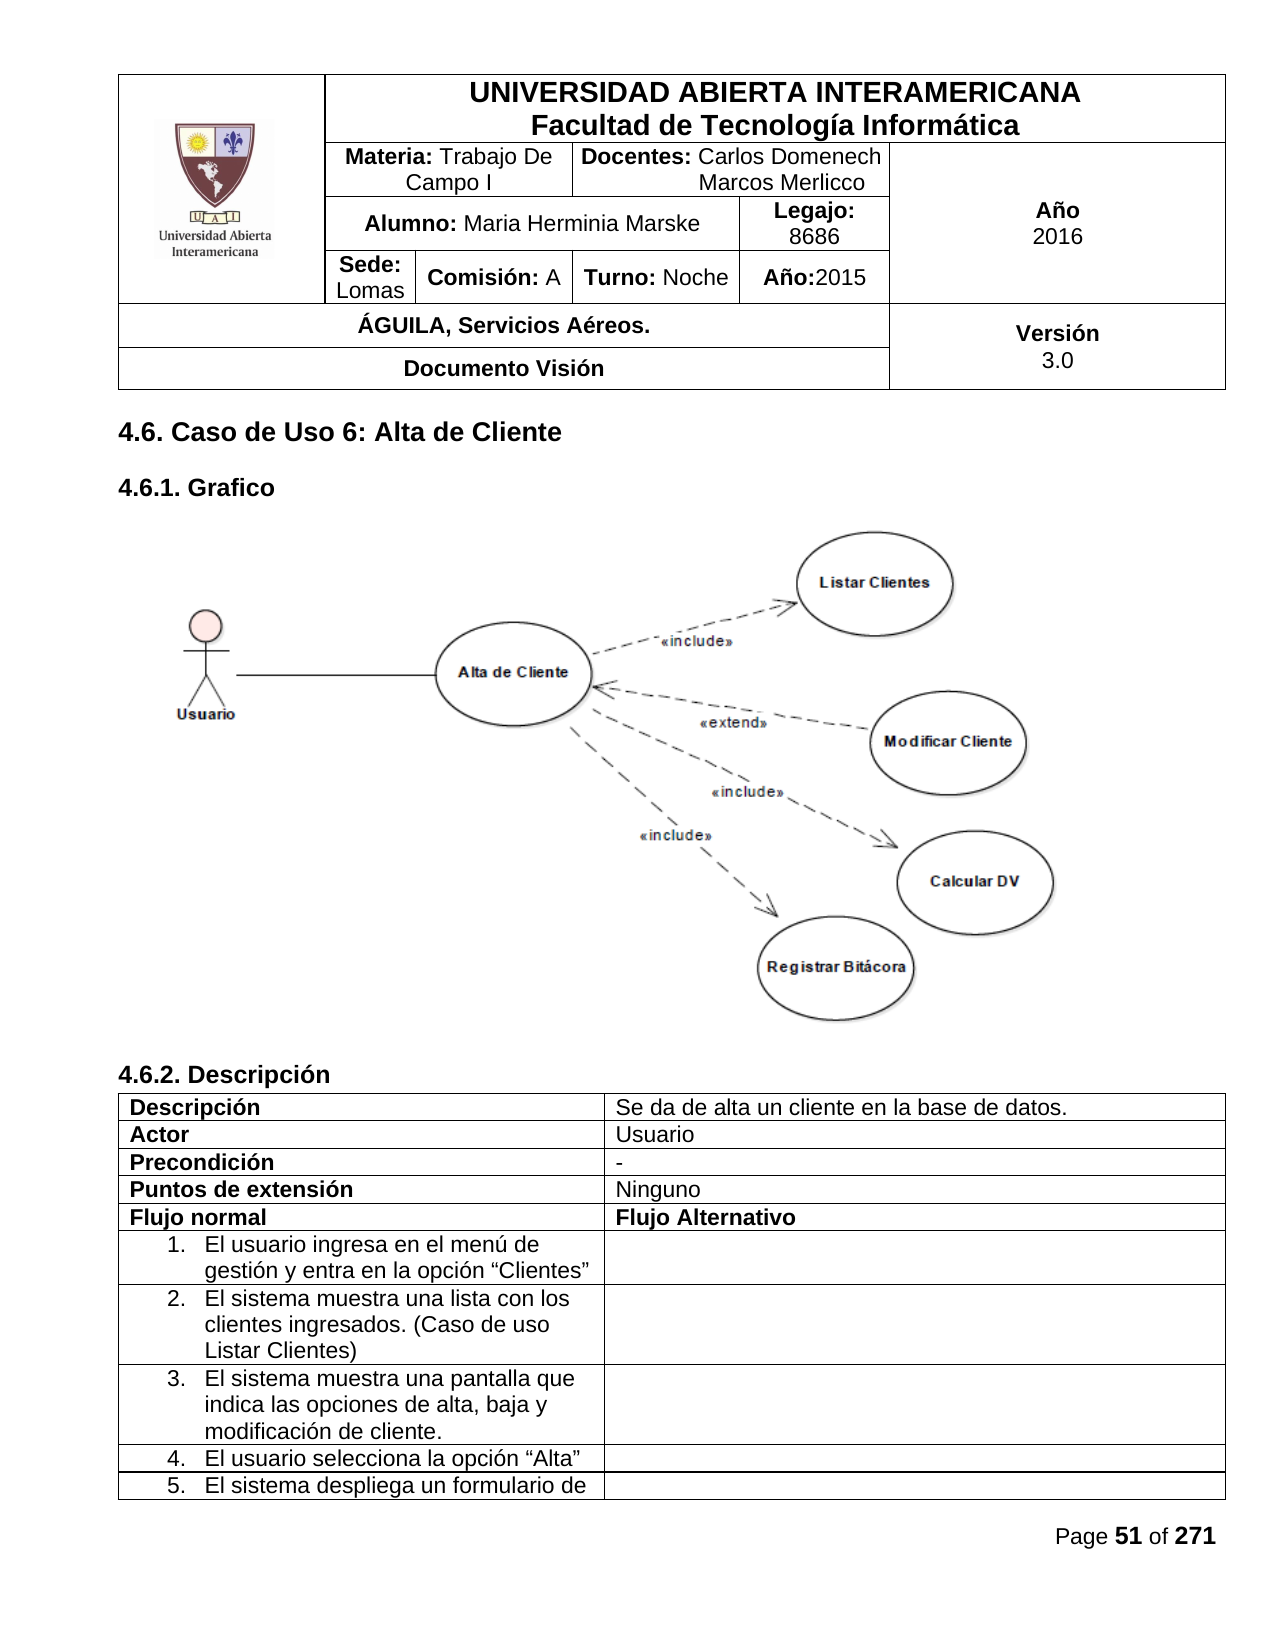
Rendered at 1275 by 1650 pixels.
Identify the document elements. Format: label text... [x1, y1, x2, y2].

table_cell Flujo normal [119, 1204, 604, 1230]
subtitle 4.6. Caso de Uso 6: Alta de Cliente [118, 416, 1216, 447]
table_cell [605, 1445, 1225, 1471]
table_cell Ninguno [605, 1176, 1225, 1203]
table_cell - [605, 1149, 1225, 1175]
table_cell [605, 1473, 1225, 1499]
subtitle 4.6.2. Descripción [118, 1060, 1216, 1089]
table_cell Actor [119, 1121, 604, 1148]
table_cell Usuario [605, 1121, 1225, 1148]
table_cell El usuario ingresa en el menú de gestión y entra en la opción “Clientes” [119, 1231, 604, 1284]
picture [154, 119, 275, 259]
table_cell [605, 1365, 1225, 1444]
table_cell Puntos de extensión [119, 1176, 604, 1203]
subtitle 4.6.1. Grafico [118, 473, 1216, 502]
table_cell El sistema muestra una lista con los clientes ingresados. (Caso de uso Listar Clientes) [119, 1285, 604, 1364]
table_cell [605, 1231, 1225, 1284]
table_cell Flujo Alternativo [605, 1204, 1225, 1230]
table_cell [605, 1285, 1225, 1364]
table_cell El sistema muestra una pantalla que indica las opciones de alta, baja y modificación de cliente. [119, 1365, 604, 1444]
table_cell El usuario selecciona la opción “Alta” [119, 1445, 604, 1471]
table_header Descripción [119, 1094, 604, 1120]
table_cell El sistema despliega un formulario de alta de clientes. [119, 1473, 604, 1499]
table_header Se da de alta un cliente en la base de datos. [605, 1094, 1225, 1120]
picture [147, 506, 1069, 1036]
table_cell Precondición [119, 1149, 604, 1175]
